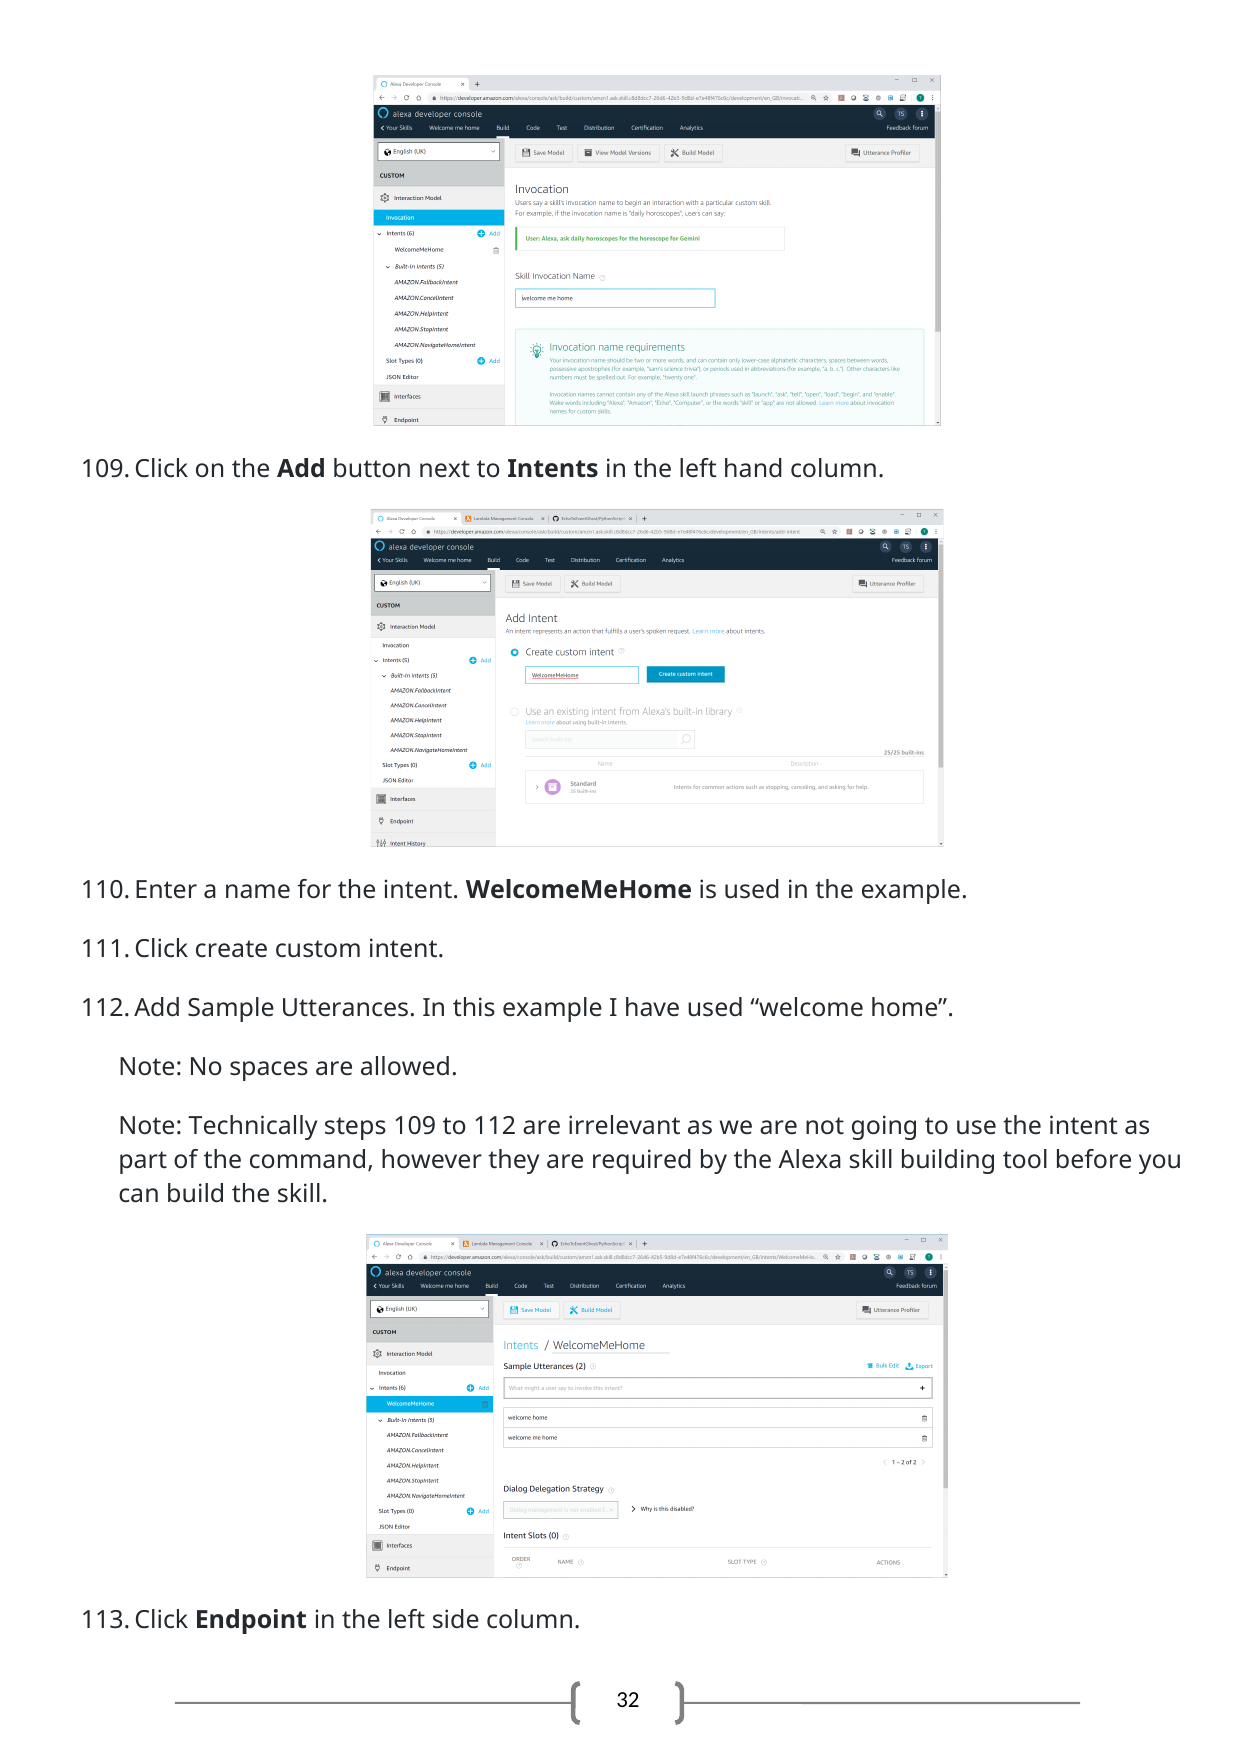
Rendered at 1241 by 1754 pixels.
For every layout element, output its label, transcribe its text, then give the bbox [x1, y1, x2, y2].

list Add Sample Utterances. In this example I have used “welcome home”. [81, 989, 1196, 1023]
text Note: No spaces are allowed. [118, 1048, 1196, 1083]
text Note: Technically steps 74 to 77 are irrelevant as we are not going to use the intent as part of the command, however they are required by the Alexa skill building tool before you can build the skill. [118, 1108, 1196, 1210]
list Click on the Add button next to Intents in the left hand column. [81, 450, 1196, 484]
list Enter a name for the intent. WelcomeMeHome is used in the example. [81, 871, 1196, 905]
picture [366, 1234, 948, 1578]
list Click create custom intent. [81, 930, 1196, 964]
picture [373, 75, 941, 426]
list Click Endpoint in the left side column. [81, 1602, 1196, 1636]
picture [370, 509, 944, 847]
